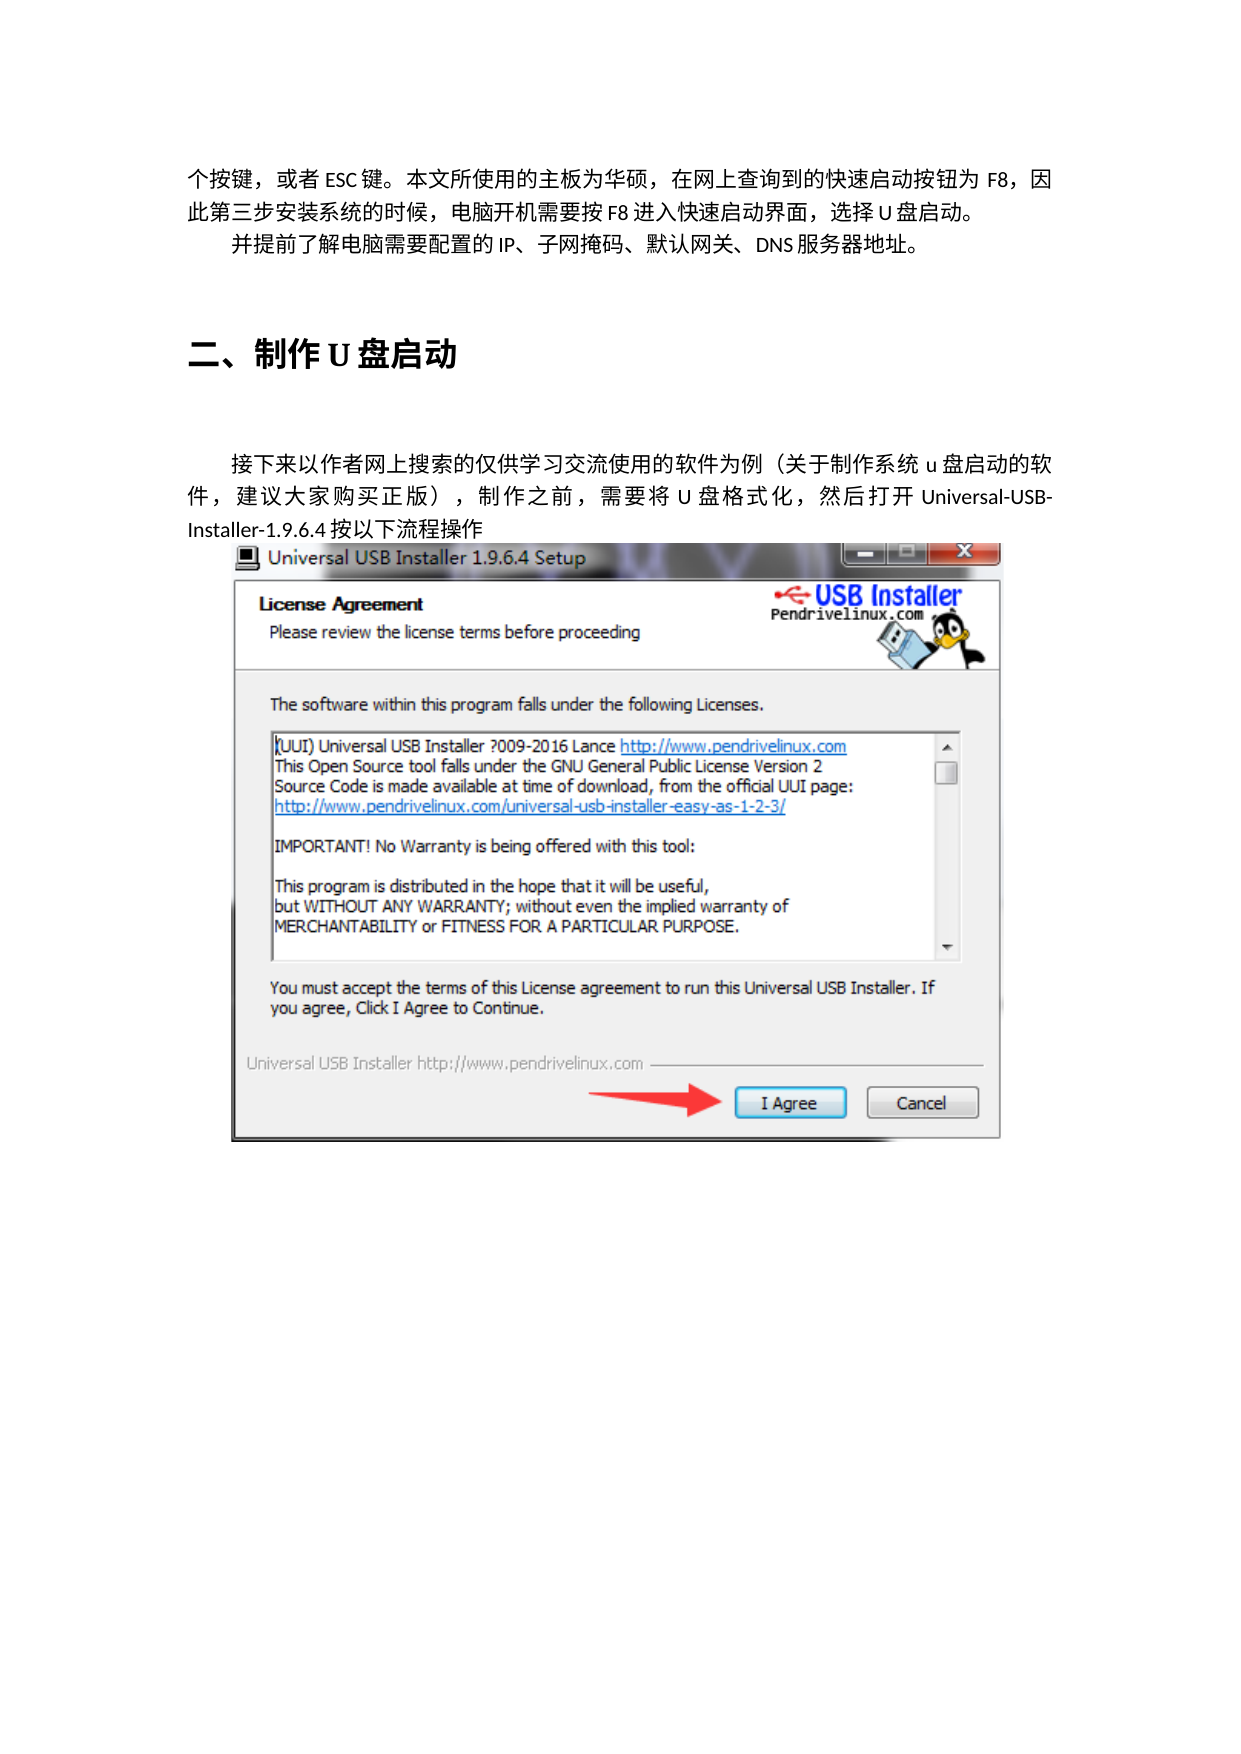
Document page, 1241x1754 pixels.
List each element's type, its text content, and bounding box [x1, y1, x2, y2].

picture [231, 543, 1004, 1142]
subtitle 二、制作U盘启动 [187, 319, 1053, 384]
text 并提前了解电脑需要配置的IP、子网掩码、默认网关、DNS服务器地址。 [187, 227, 1053, 259]
text 接下来以作者网上搜索的仅供学习交流使用的软件为例（关于制作系统u盘启动的软件，建议大家购买正版），制作之前，需要将U盘格式化，然后打开Universal-USB-Installer-1.9.6.4按以下流程操作 [187, 446, 1053, 544]
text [187, 162, 1053, 227]
